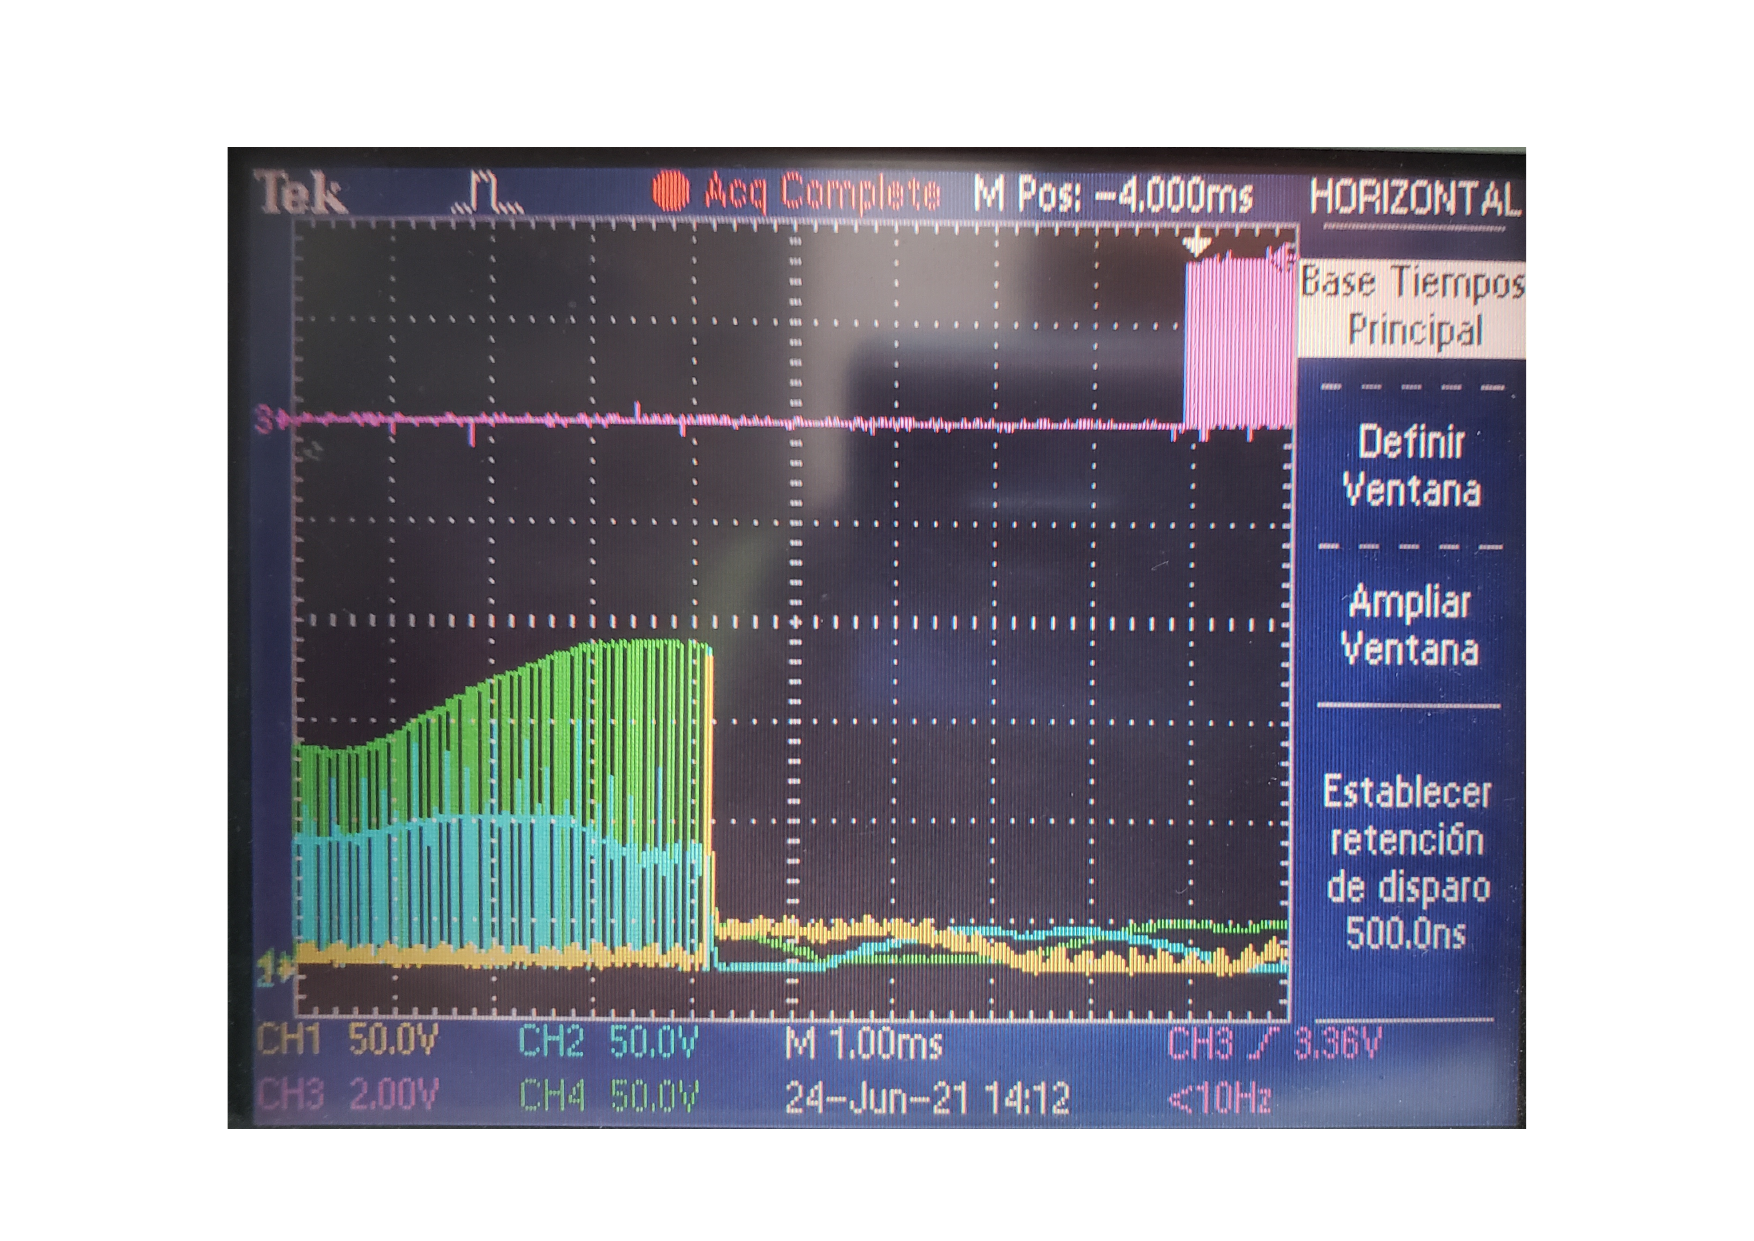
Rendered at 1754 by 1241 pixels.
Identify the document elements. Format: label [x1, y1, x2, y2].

picture [227, 147, 1527, 1129]
